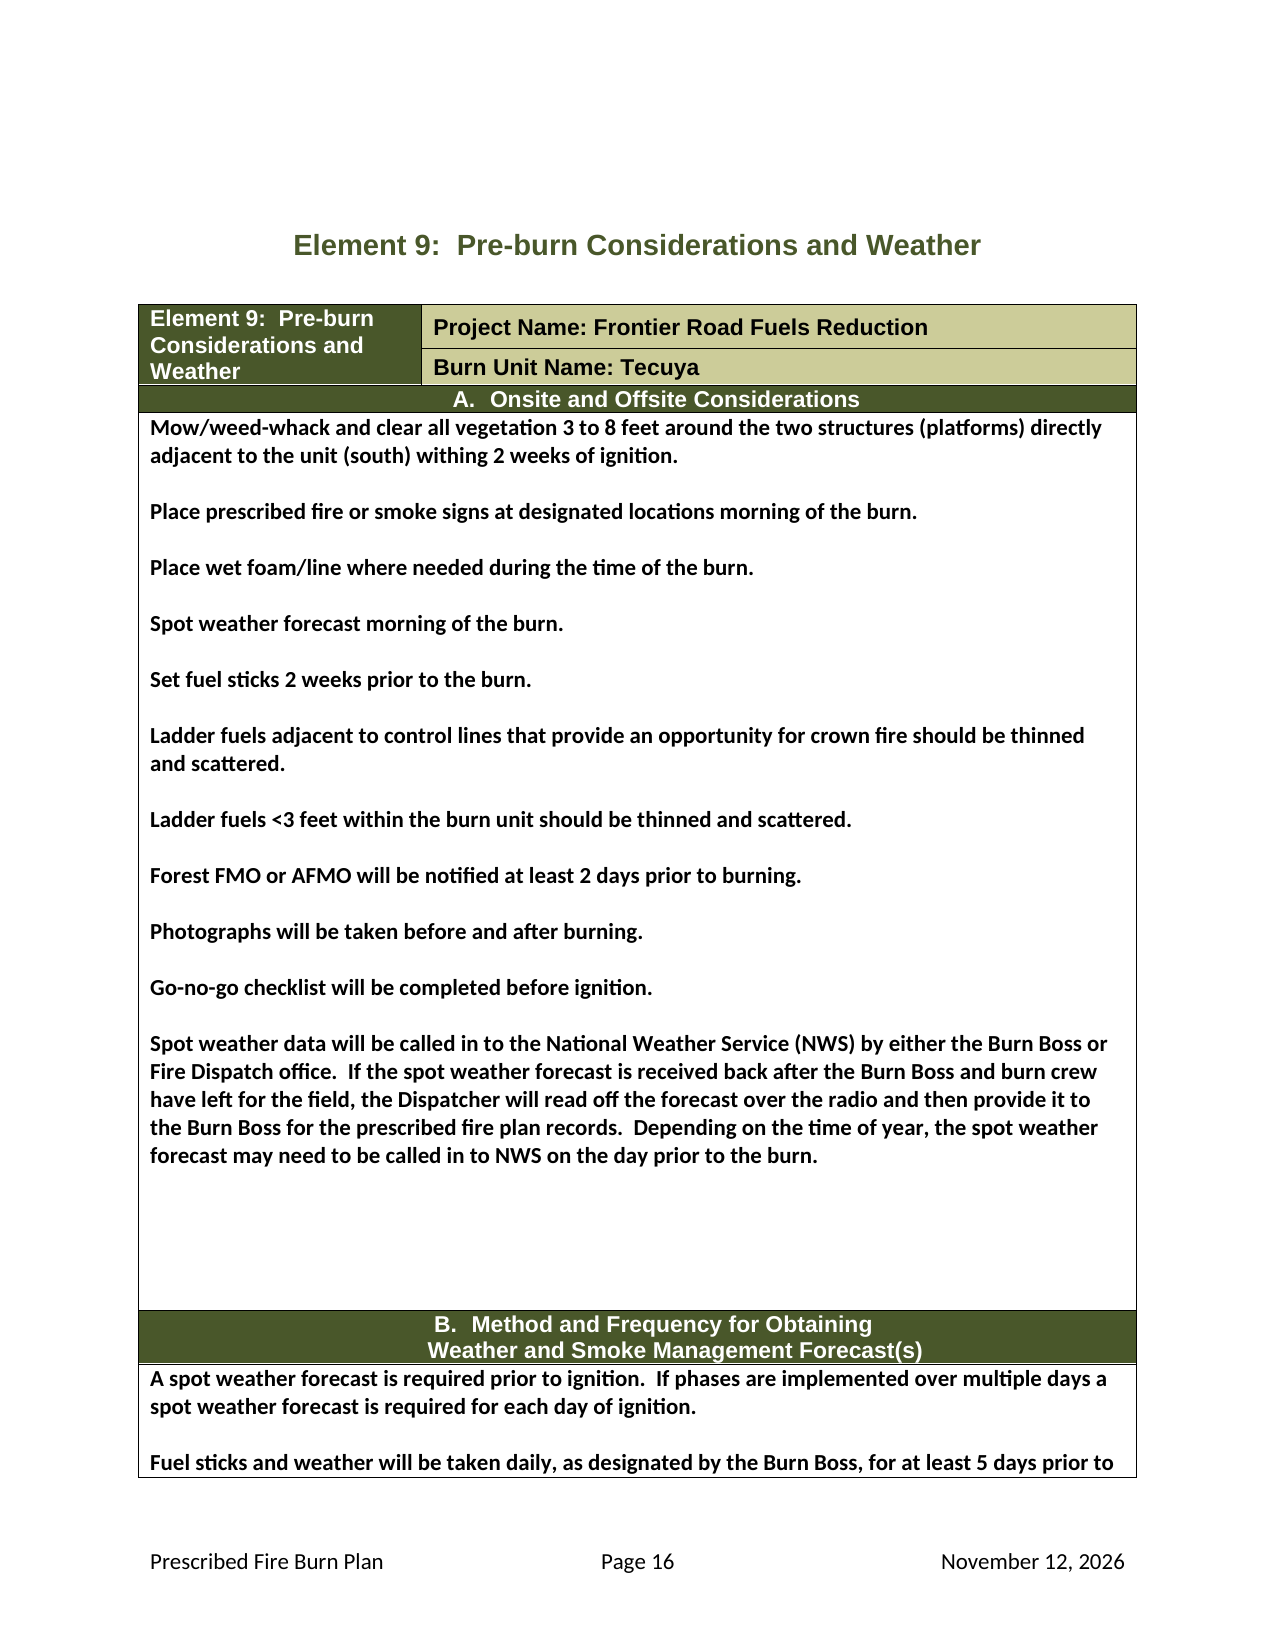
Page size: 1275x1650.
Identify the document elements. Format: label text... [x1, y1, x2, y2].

table_header Project Name: Frontier Road Fuels Reduction [422, 305, 1136, 348]
subtitle Element 9: Pre-burn Considerations and Weather [150, 228, 1125, 262]
table_cell Method and Frequency for Obtaining Weather and Smoke Management Forecast(s) [139, 1311, 1136, 1363]
table_cell Onsite and Offsite Considerations [139, 386, 1136, 412]
table_cell Burn Unit Name: Tecuya [422, 349, 1136, 384]
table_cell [139, 1365, 1136, 1477]
table_cell Mow/weed-whack and clear all vegetation 3 to 8 feet around the two structures (platforms) directly adjacent to the unit (south) withing 2 weeks of ignition. Place prescribed fire or smoke signs at designated locations morning of the burn. Place wet foam/line where needed during the time of the burn. Spot weather forecast morning of the burn. Set fuel sticks 2 weeks prior to the burn. Ladder fuels adjacent to control lines that provide an opportunity for crown fire should be thinned and scattered. Ladder fuels <3 feet within the burn unit should be thinned and scattered. Forest FMO or AFMO will be notified at least 2 days prior to burning. Photographs will be taken before and after burning. Go-no-go checklist will be completed before ignition. Spot weather data will be called in to the National Weather Service (NWS) by either the Burn Boss or Fire Dispatch office. If the spot weather forecast is received back after the Burn Boss and burn crew have left for the field, the Dispatcher will read off the forecast over the radio and then provide it to the Burn Boss for the prescribed fire plan records. Depending on the time of year, the spot weather forecast may need to be called in to NWS on the day prior to the burn. [139, 413, 1136, 1310]
table_header Element 9: Pre-burn Considerations and Weather [139, 305, 421, 384]
